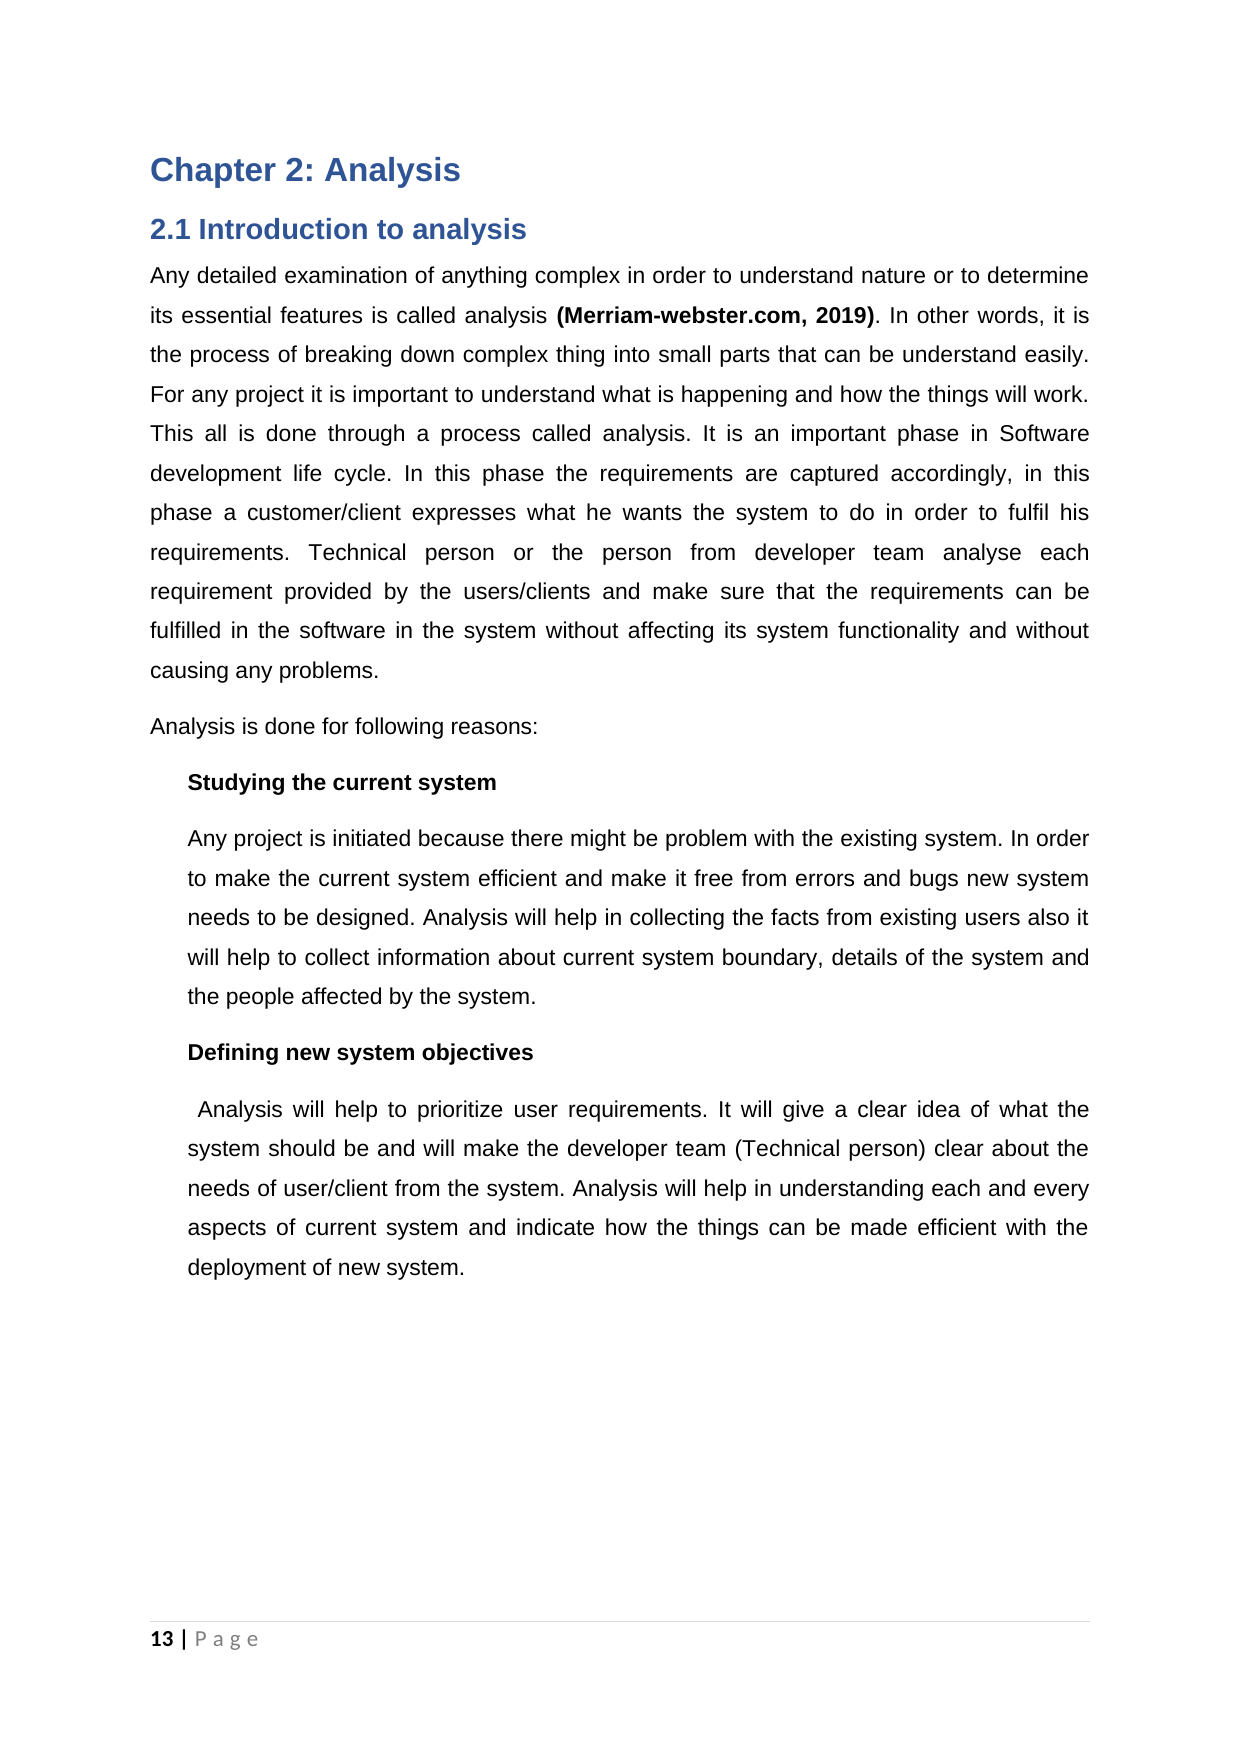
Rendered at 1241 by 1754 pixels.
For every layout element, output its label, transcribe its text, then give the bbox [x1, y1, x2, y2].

subtitle Chapter 2: Analysis [150, 150, 1090, 188]
text Defining new system objectives [187, 1039, 1090, 1066]
text Analysis is done for following reasons: [150, 713, 1090, 739]
text Any detailed examination of anything complex in order to understand nature or to determine its essential features is called analysis (Merriam-webster.com, 2019). In other words, it is the process of breaking down complex thing into small parts that can be understand easily. For any project it is important to understand what is happening and how the things will work. This all is done through a process called analysis. It is an important phase in Software development life cycle. In this phase the requirements are captured accordingly, in this phase a customer/client expresses what he wants the system to do in order to fulfil his requirements. Technical person or the person from developer team analyse each requirement provided by the users/clients and make sure that the requirements can be fulfilled in the software in the system without affecting its system functionality and without causing any problems. [150, 262, 1090, 683]
text Studying the current system [187, 769, 1090, 796]
text Any project is initiated because there might be problem with the existing system. In order to make the current system efficient and make it free from errors and bugs new system needs to be designed. Analysis will help in collecting the facts from existing users also it will help to collect information about current system boundary, details of the system and the people affected by the system. [187, 825, 1090, 1009]
subtitle 2.1 Introduction to analysis [150, 212, 1090, 245]
text Analysis will help to prioritize user requirements. It will give a clear idea of what the system should be and will make the developer team (Technical person) clear about the needs of user/client from the system. Analysis will help in understanding each and every aspects of current system and indicate how the things can be made efficient with the deployment of new system. [187, 1096, 1090, 1280]
